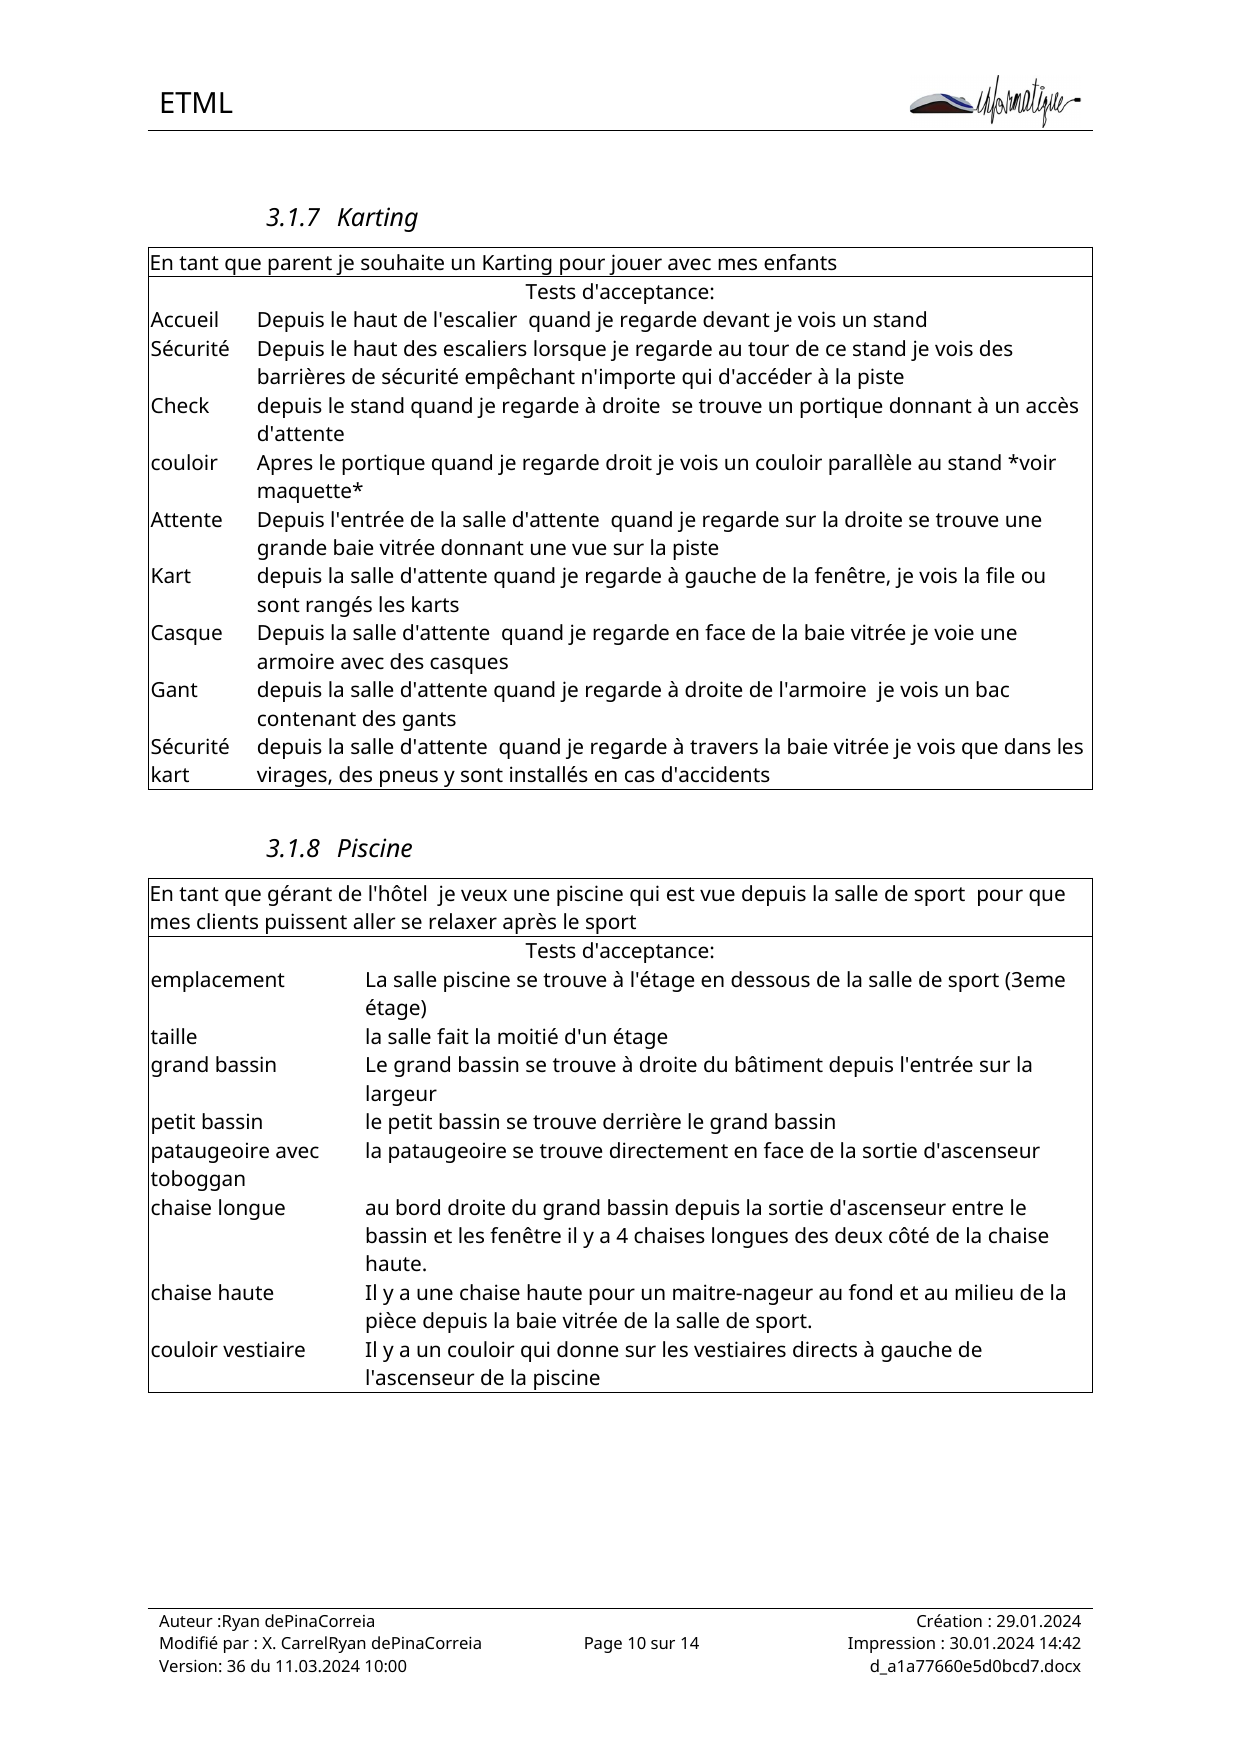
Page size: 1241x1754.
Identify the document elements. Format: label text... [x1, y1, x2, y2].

table_cell Tests d'acceptance: [149, 277, 1092, 789]
picture [909, 75, 1082, 128]
subtitle Karting [266, 200, 1092, 234]
table_cell Tests d'acceptance: [149, 937, 1092, 1392]
subtitle Piscine [266, 831, 1092, 865]
table_header En tant que parent je souhaite un Karting pour jouer avec mes enfants [149, 248, 1092, 276]
table_header En tant que gérant de l'hôtel je veux une piscine qui est vue depuis la salle de sport pour que mes clients puissent aller se relaxer après le sport [149, 879, 1092, 936]
